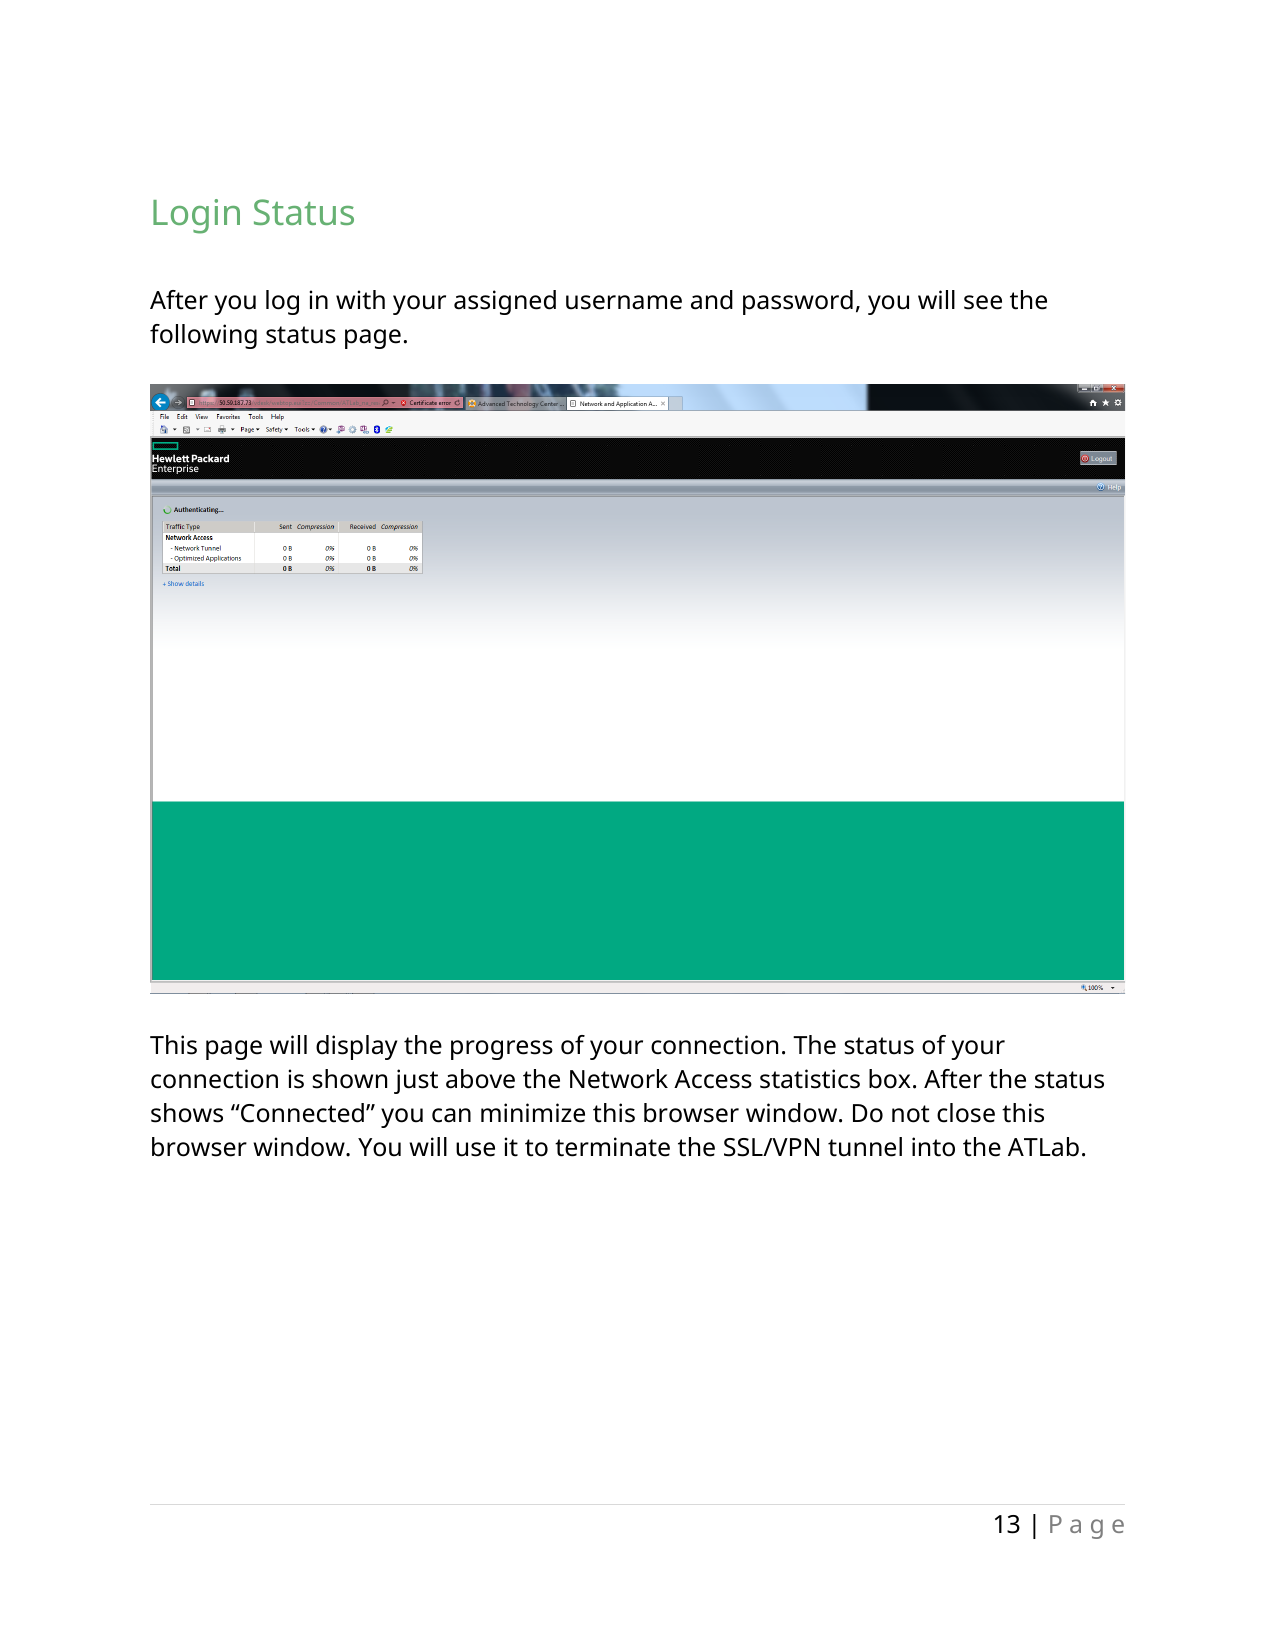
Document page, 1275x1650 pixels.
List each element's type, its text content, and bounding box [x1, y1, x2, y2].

text After you log in with your assigned username and password, you will see the following status page. [150, 282, 1125, 350]
picture [150, 384, 1125, 994]
text This page will display the progress of your connection. The status of your connection is shown just above the Network Access statistics box. After the status shows “Connected” you can minimize this browser window. Do not close this browser window. You will use it to terminate the SSL/VPN tunnel into the ATLab. [150, 1028, 1125, 1164]
subtitle Login Status [150, 187, 1125, 236]
